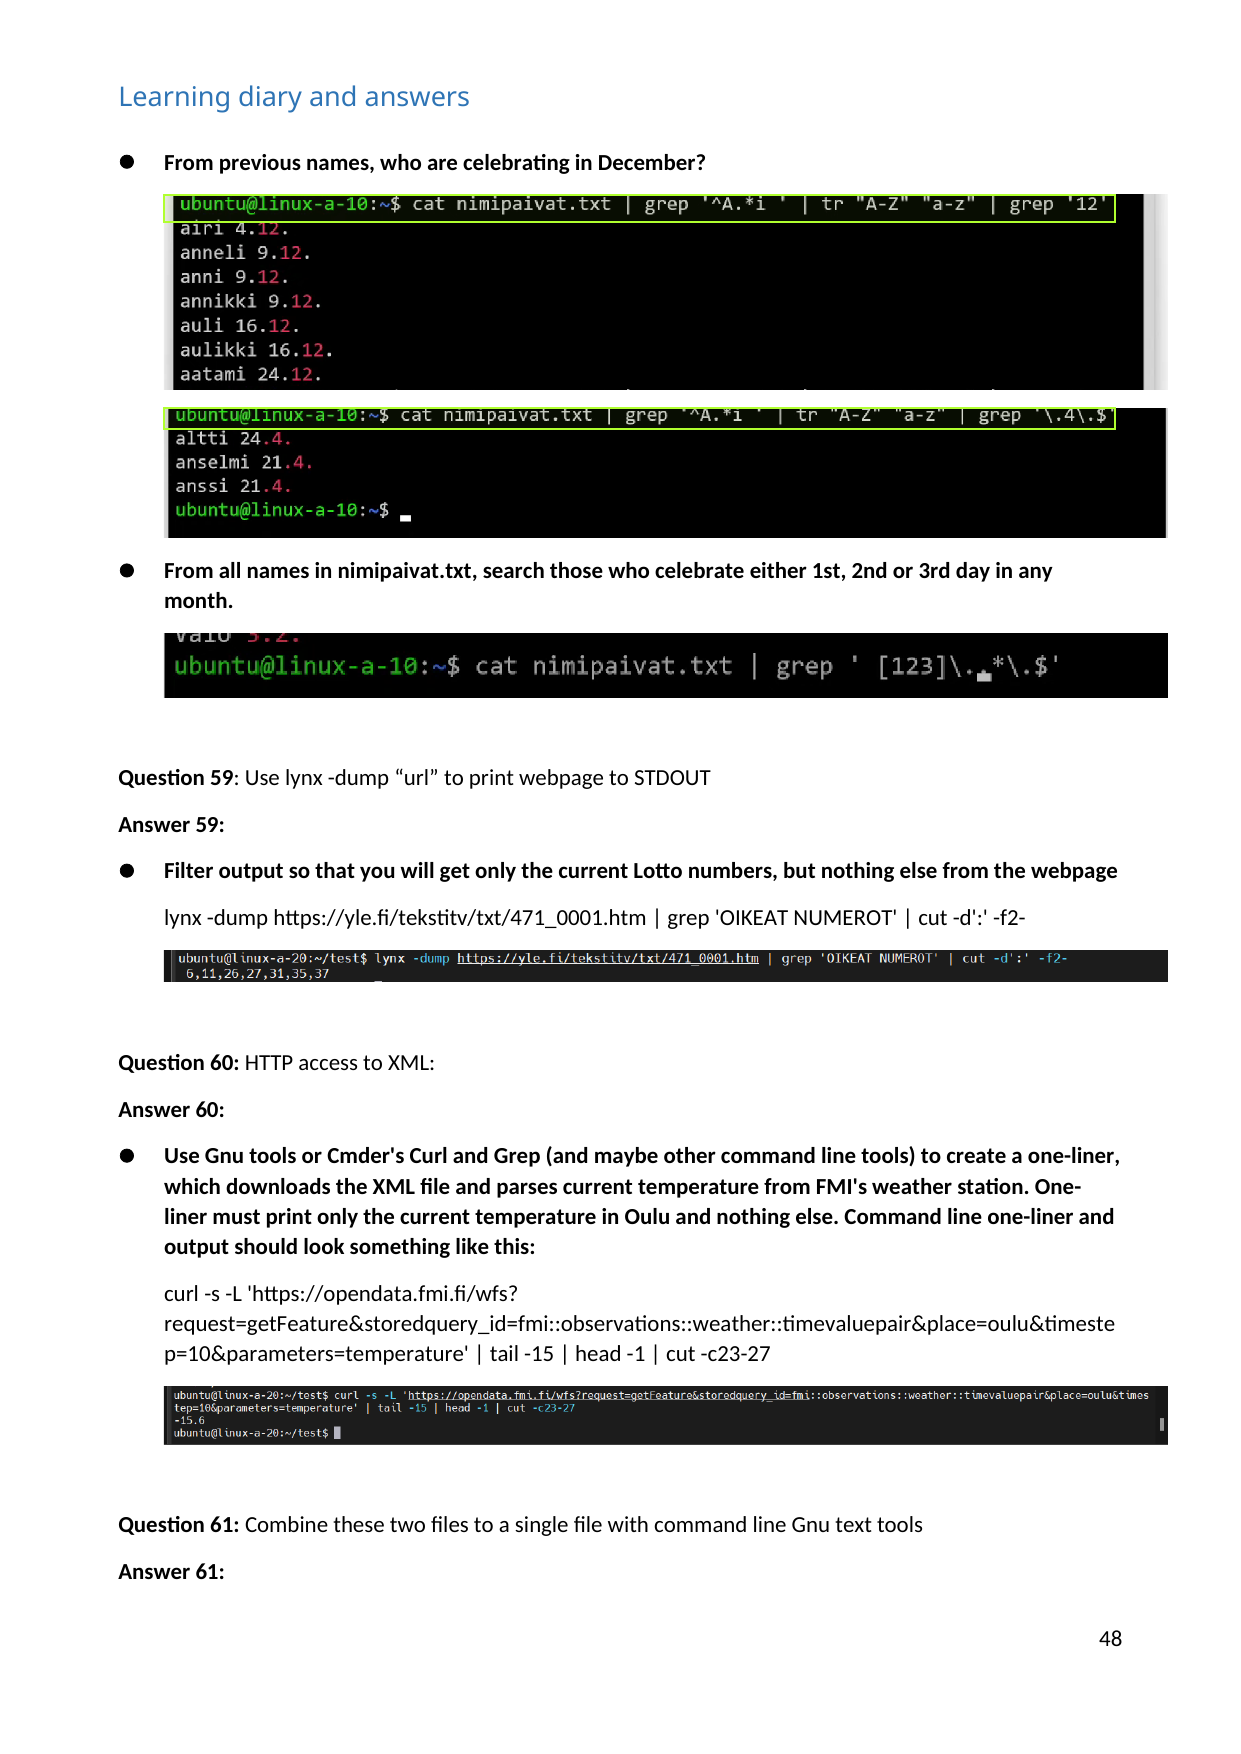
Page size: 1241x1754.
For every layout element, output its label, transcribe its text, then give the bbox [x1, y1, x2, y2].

list Filter output so that you will get only the current Lotto numbers, but nothing else from the webpage [118, 857, 1122, 885]
text Answer 61: [118, 1557, 1122, 1585]
list From all names in nimipaivat.txt, search those who celebrate either 1st, 2nd or 3rd day in any month. [118, 556, 1122, 614]
list curl -s -L 'https://opendata.fmi.fi/wfs?request=getFeature&storedquery_id=fmi::observations::weather::timevaluepair&place=oulu&timestep=10&parameters=temperature' | tail -15 | head -1 | cut -c23-27 [164, 1279, 1122, 1367]
picture [163, 408, 1168, 538]
list Use Gnu tools or Cmder's Curl and Grep (and maybe other command line tools) to create a one-liner, which downloads the XML file and parses current temperature from FMI's weather station. One-liner must print only the current temperature in Oulu and nothing else. Command line one-liner and output should look something like this: [118, 1142, 1122, 1260]
picture [165, 409, 1114, 428]
text Question 60: HTTP access to XML: [118, 1048, 1122, 1076]
text Question 61: Combine these two files to a single file with command line Gnu text tools [118, 1510, 1122, 1538]
text Answer 60: [118, 1095, 1122, 1123]
text Answer 59: [118, 810, 1122, 838]
text Question 59: Use lynx -dump “url” to print webpage to STDOUT [118, 763, 1122, 791]
picture [165, 196, 1114, 221]
list From previous names, who are celebrating in December? [118, 148, 1122, 176]
picture [163, 1386, 1168, 1445]
picture [163, 950, 1168, 982]
list lynx -dump https://yle.fi/tekstitv/txt/471_0001.htm | grep 'OIKEAT NUMEROT' | cut -d':' -f2- [164, 903, 1122, 932]
picture [163, 633, 1168, 698]
picture [163, 194, 1168, 390]
